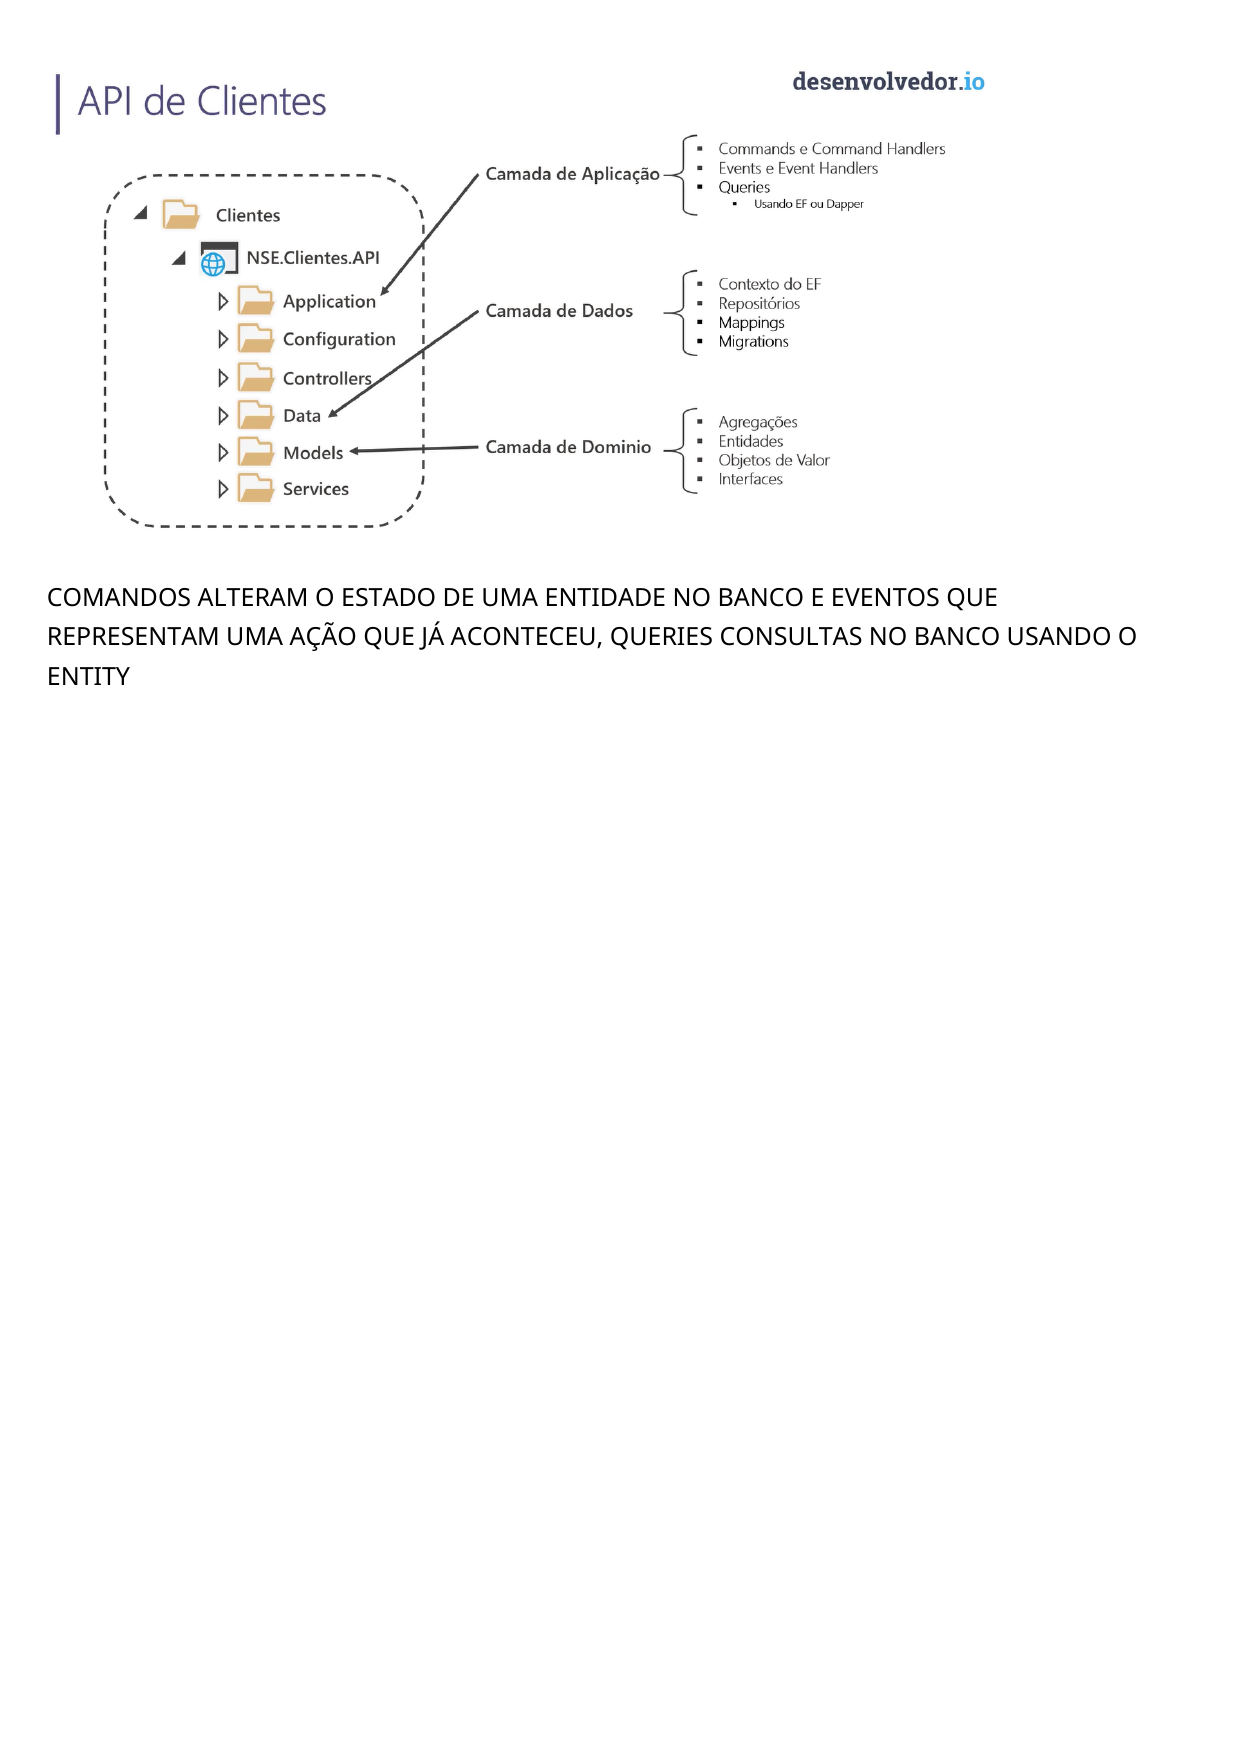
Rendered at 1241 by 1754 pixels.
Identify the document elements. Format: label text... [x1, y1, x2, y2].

text COMANDOS ALTERAM O ESTADO DE UMA ENTIDADE NO BANCO E EVENTOS QUE REPRESENTAM UMA AÇÃO QUE JÁ ACONTECEU, QUERIES CONSULTAS NO BANCO USANDO O ENTITY [47, 579, 1156, 693]
picture [46, 65, 987, 558]
